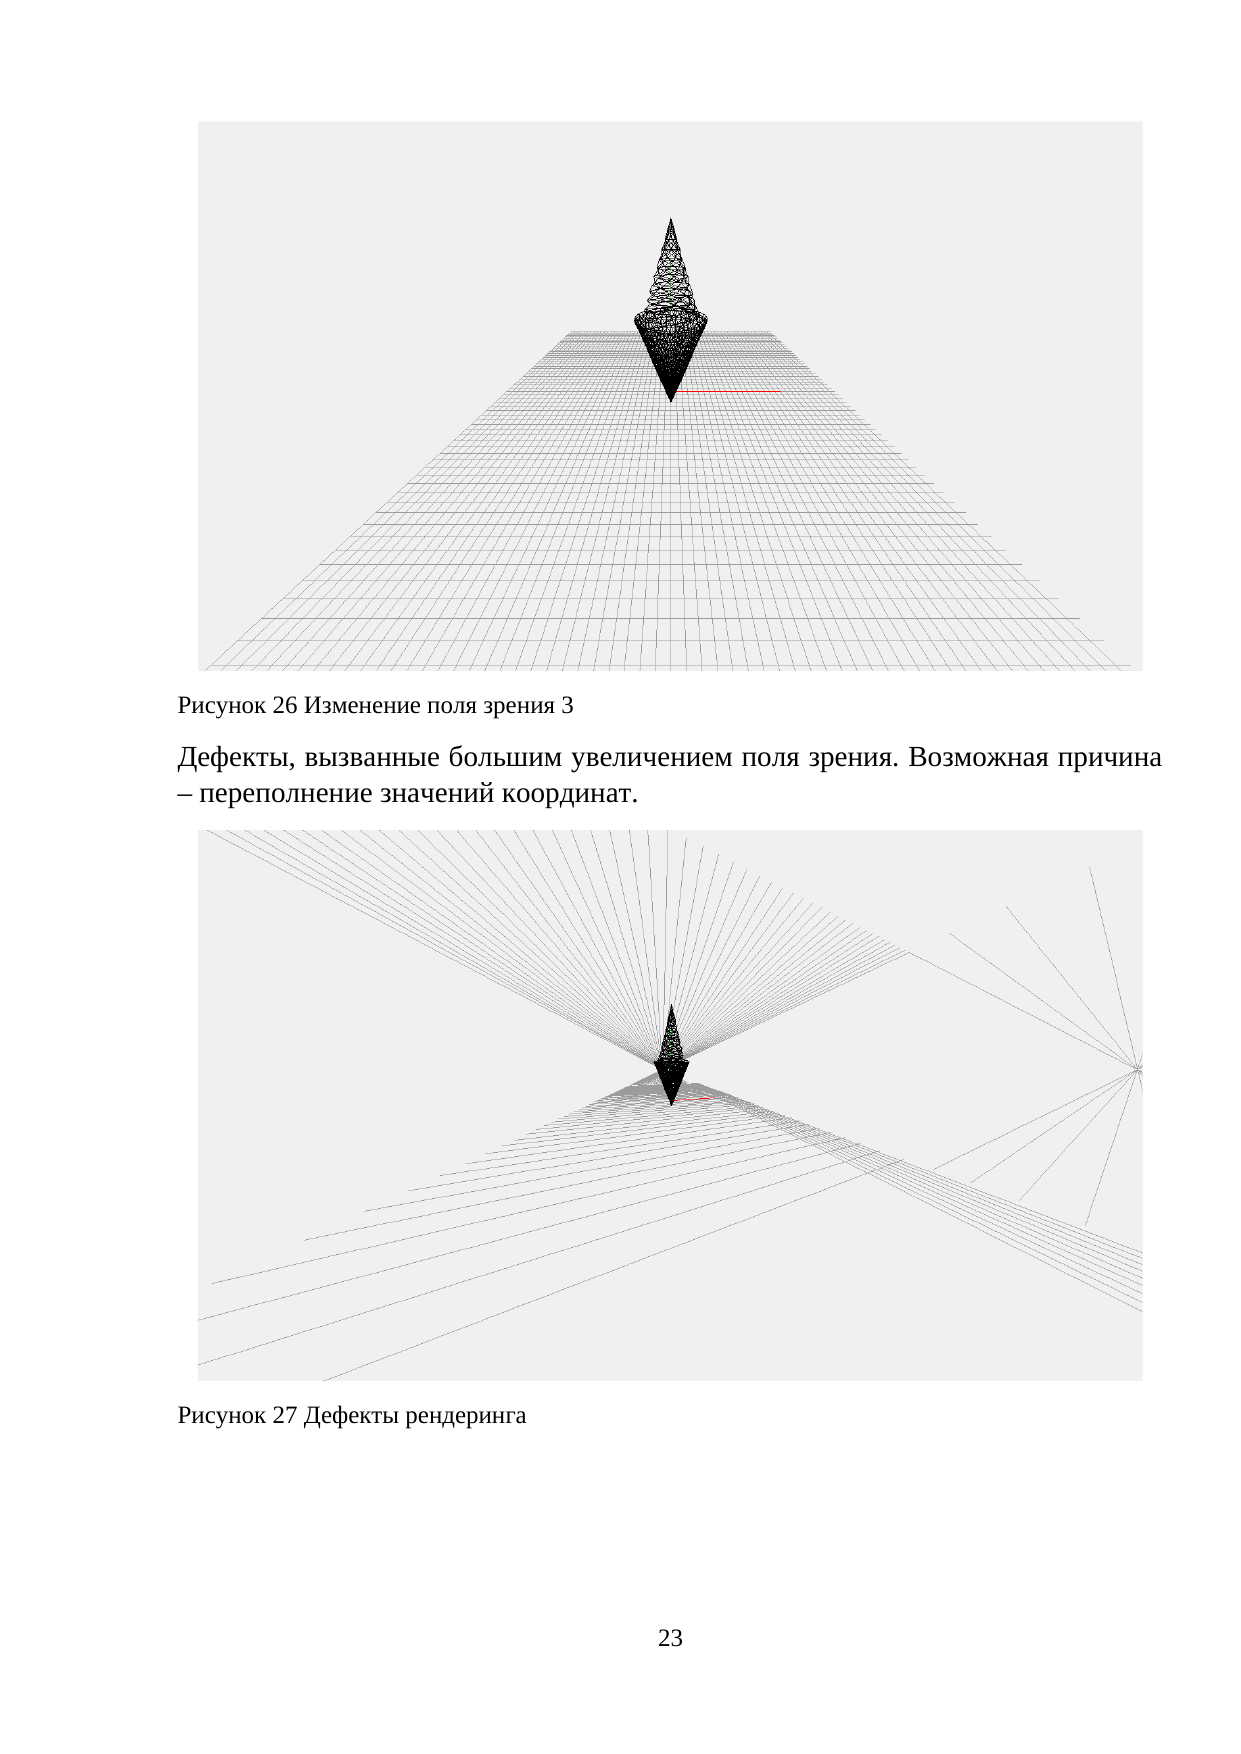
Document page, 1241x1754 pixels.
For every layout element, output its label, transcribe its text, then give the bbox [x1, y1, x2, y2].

text Рисунок 27 Дефекты рендеринга [177, 1400, 1163, 1429]
text Дефекты, вызванные большим увеличением поля зрения. Возможная причина – переполнение значений координат. [177, 739, 1163, 809]
text Рисунок 26 Изменение поля зрения 3 [177, 690, 1163, 718]
picture [197, 118, 1143, 671]
picture [197, 828, 1143, 1381]
